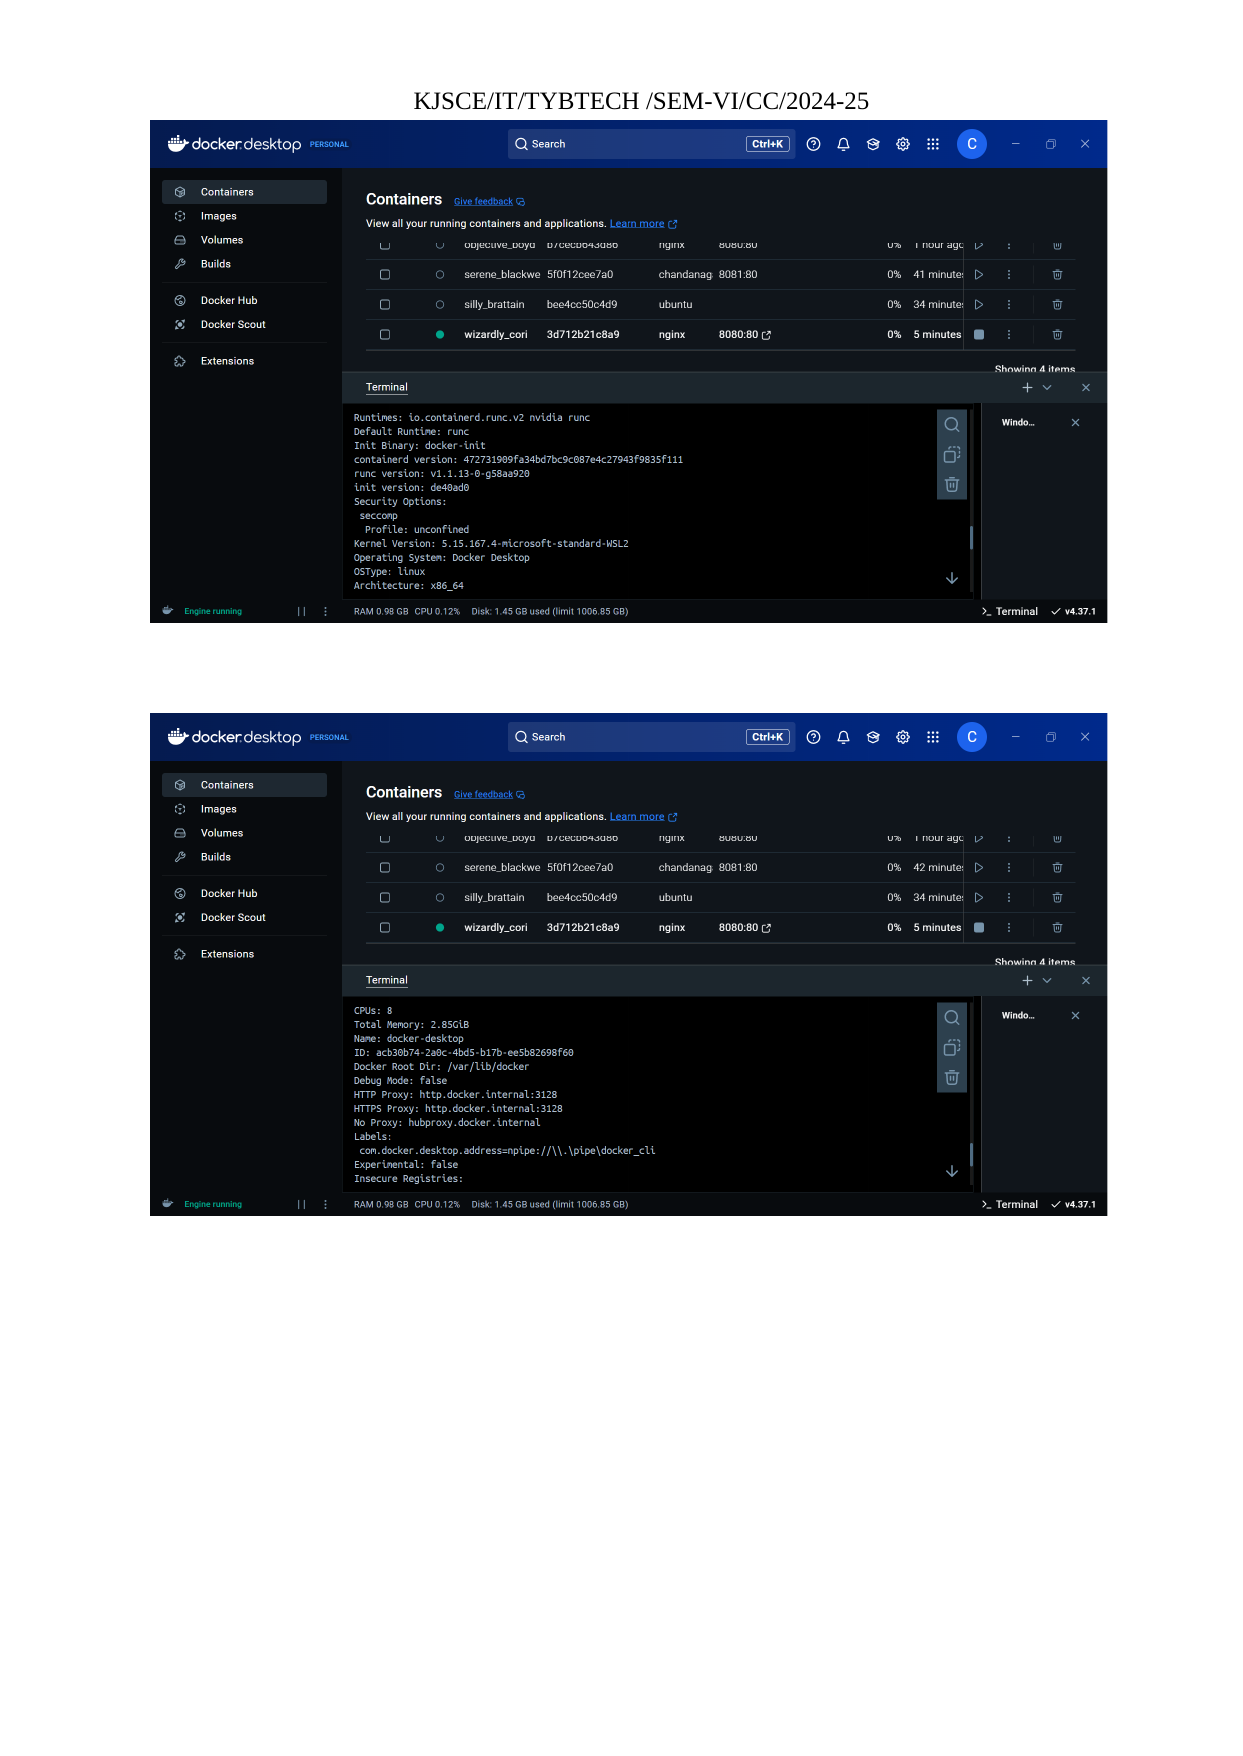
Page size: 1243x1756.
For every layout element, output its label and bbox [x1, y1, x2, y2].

picture [150, 120, 1108, 623]
picture [150, 713, 1108, 1216]
